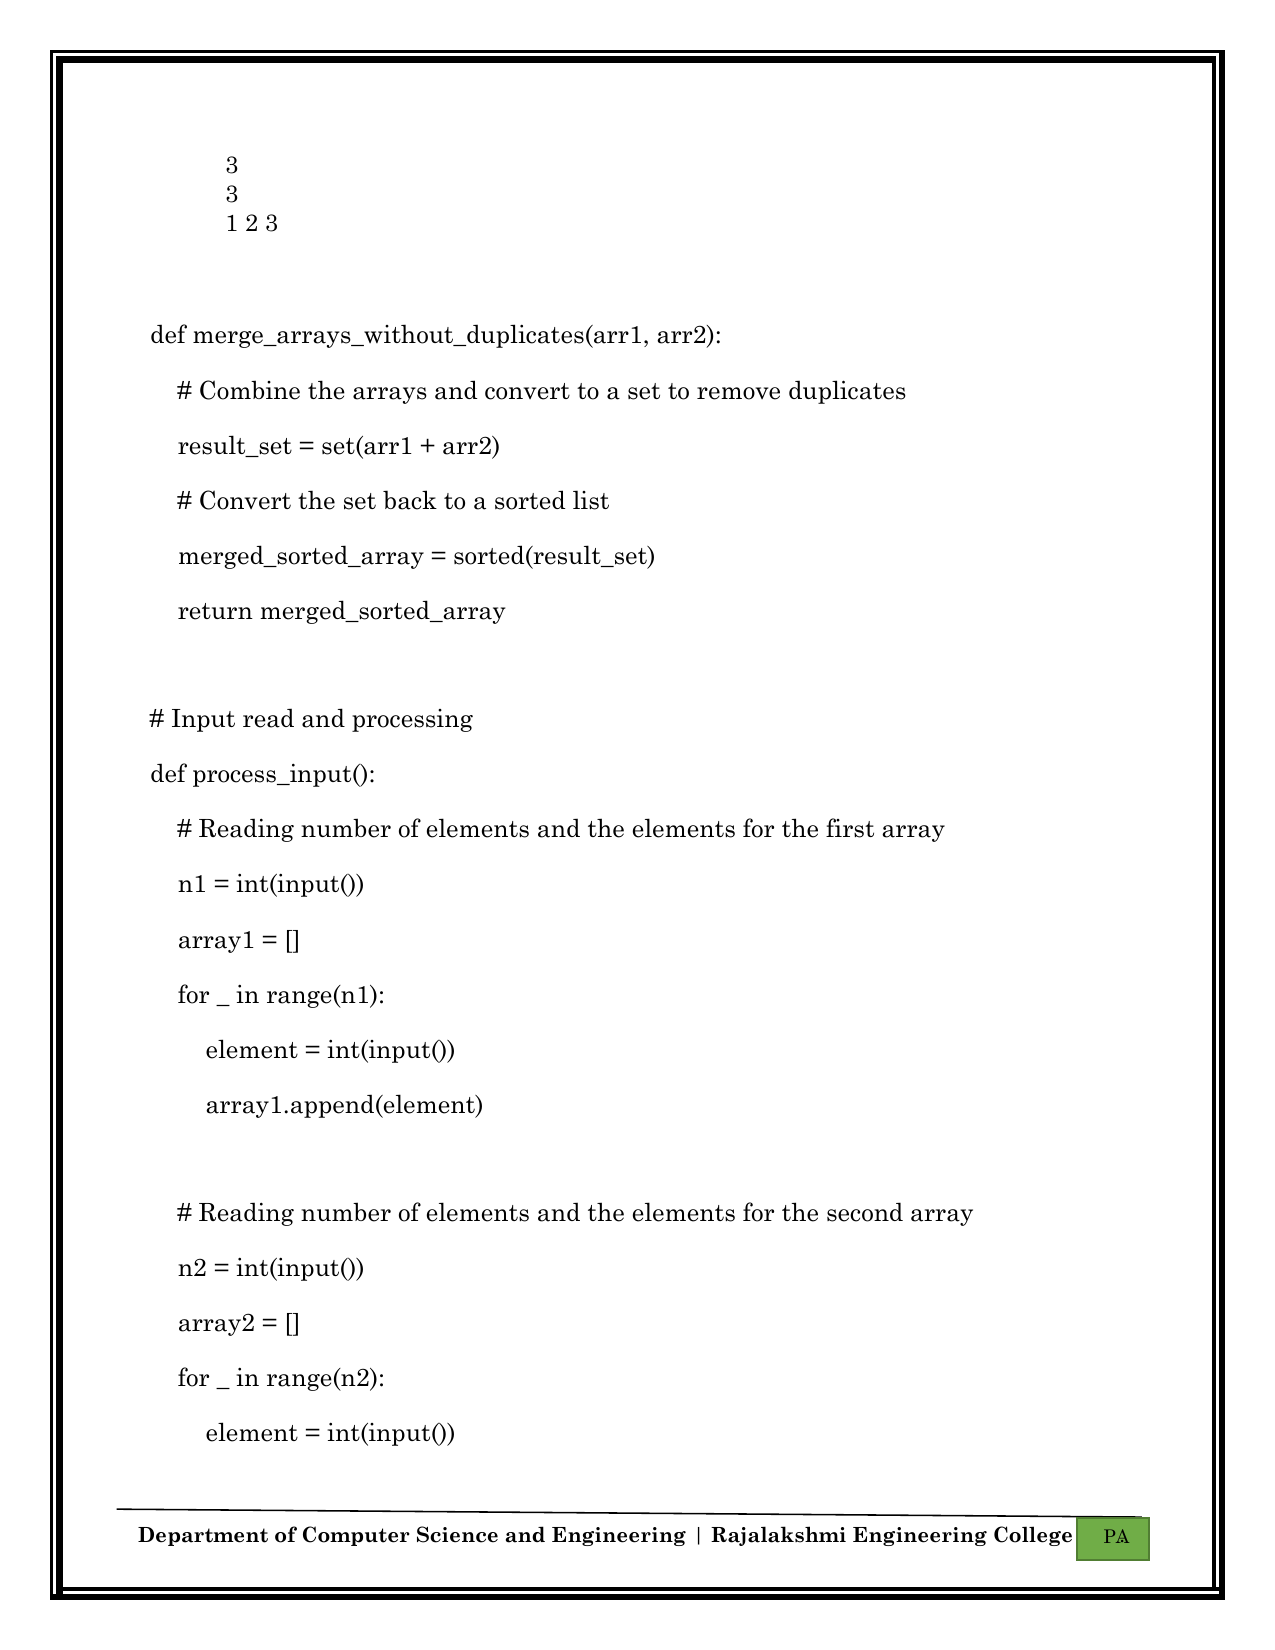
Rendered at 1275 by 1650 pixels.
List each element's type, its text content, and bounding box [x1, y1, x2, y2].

text element = int(input()) [150, 1417, 1125, 1447]
text # Input read and processing [150, 703, 1125, 733]
text for _ in range(n1): [150, 978, 1125, 1008]
text return merged_sorted_array [150, 595, 1125, 625]
text # Reading number of elements and the elements for the second array [150, 1197, 1125, 1227]
text 3 [225, 179, 1125, 208]
text n1 = int(input()) [150, 868, 1125, 898]
text # Combine the arrays and convert to a set to remove duplicates [150, 374, 1125, 404]
text def process_input(): [150, 758, 1125, 788]
text # Convert the set back to a sorted list [150, 484, 1125, 515]
text def merge_arrays_without_duplicates(arr1, arr2): [150, 319, 1125, 349]
text array1 = [] [150, 923, 1125, 953]
text array2 = [] [150, 1307, 1125, 1337]
text 3 [225, 150, 1125, 179]
text 1 2 3 [225, 208, 1125, 237]
text # Reading number of elements and the elements for the first array [150, 813, 1125, 843]
text n2 = int(input()) [150, 1252, 1125, 1282]
text for _ in range(n2): [150, 1362, 1125, 1392]
text merged_sorted_array = sorted(result_set) [150, 540, 1125, 570]
text result_set = set(arr1 + arr2) [150, 429, 1125, 459]
text array1.append(element) [150, 1089, 1125, 1119]
text element = int(input()) [150, 1033, 1125, 1064]
